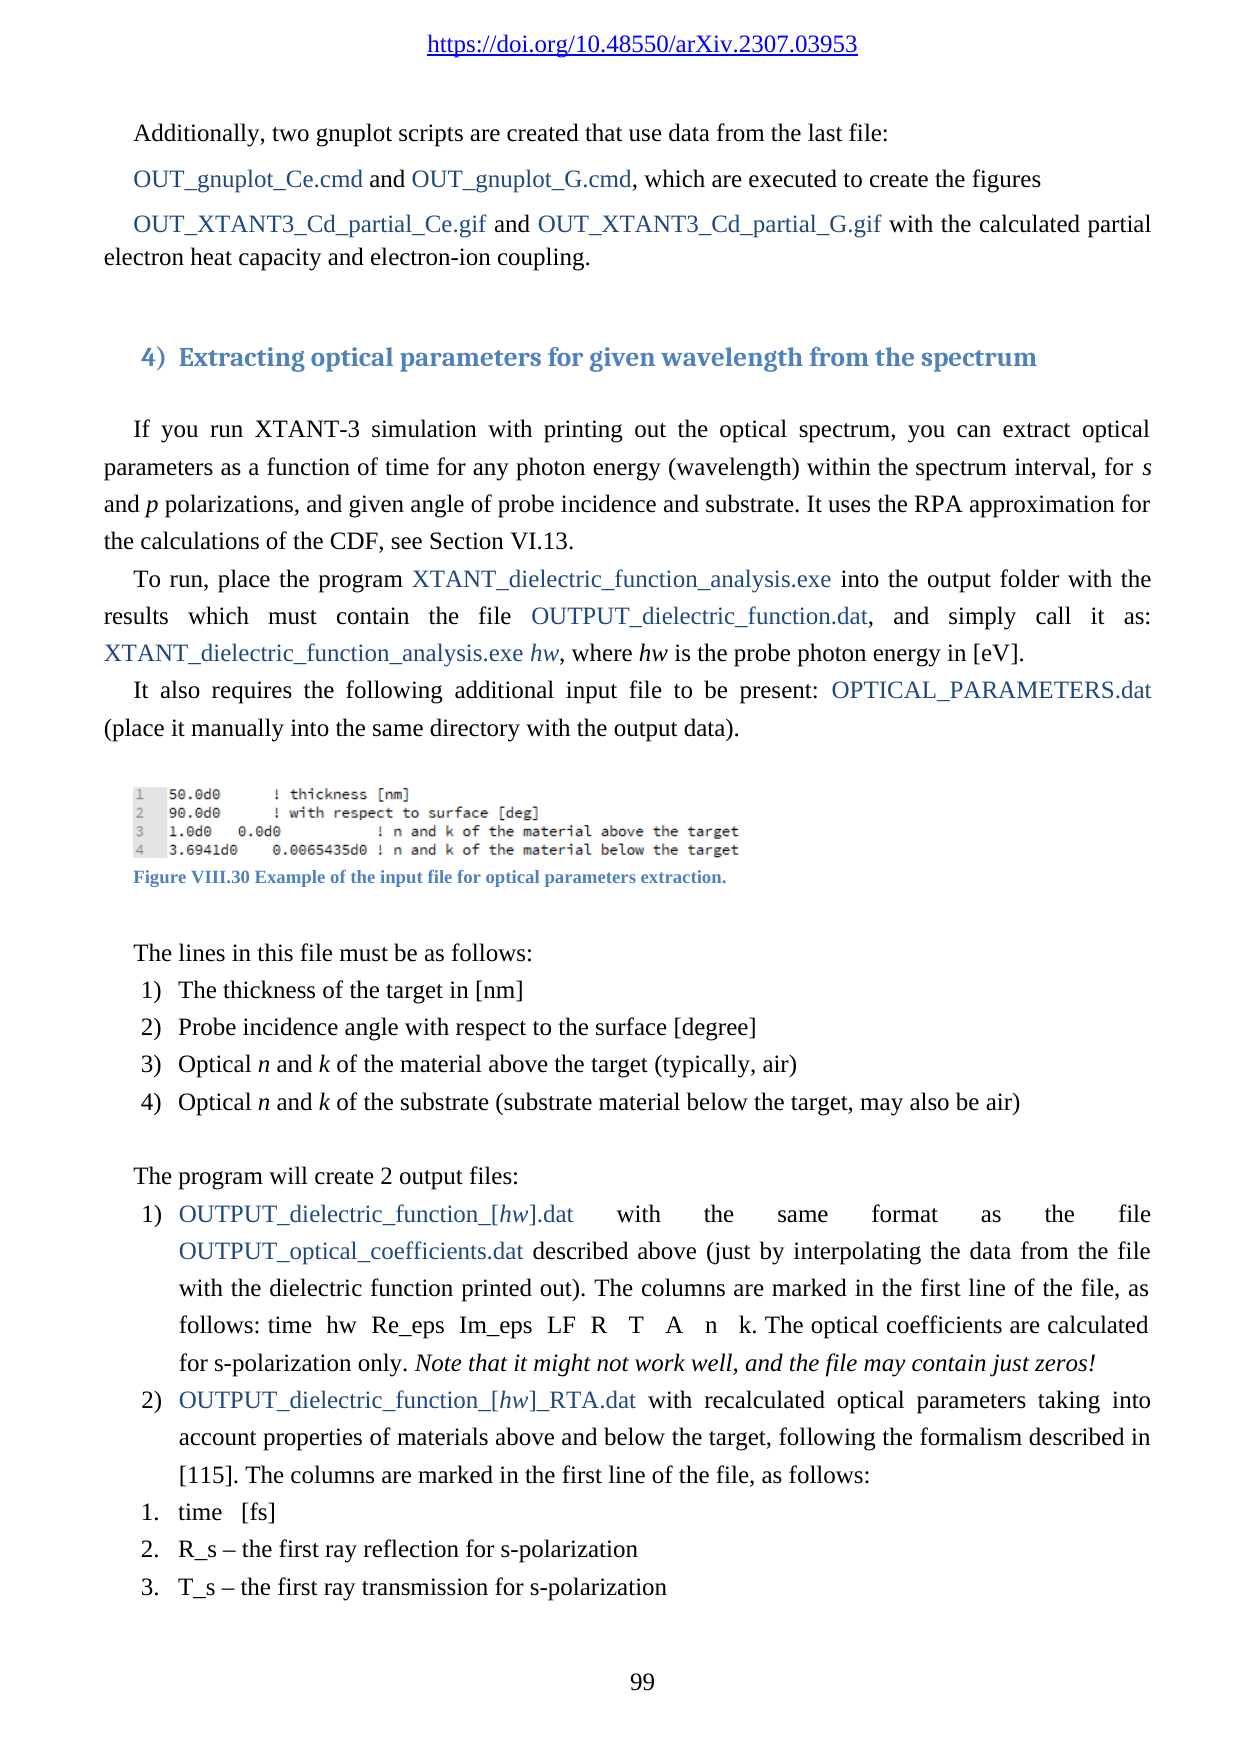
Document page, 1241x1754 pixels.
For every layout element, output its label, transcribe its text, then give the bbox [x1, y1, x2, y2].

picture [133, 787, 746, 858]
list Probe incidence angle with respect to the surface [degree] [141, 1012, 1152, 1041]
list time [fs] [141, 1497, 1152, 1526]
list The thickness of the target in [nm] [141, 975, 1152, 1004]
text OUT_XTANT3_Cd_partial_Ce.gif and OUT_XTANT3_Cd_partial_G.gif with the calculated partial electron heat capacity and electron-ion coupling. [103, 209, 1152, 271]
text Additionally, two gnuplot scripts are created that use data from the last file: [103, 118, 1152, 147]
text To run, place the program XTANT_dielectric_function_analysis.exe into the output folder with the results which must contain the file OUTPUT_dielectric_function.dat, and simply call it as: XTANT_dielectric_function_analysis.exe hw, where hw is the probe photon energy in [eV]. [103, 564, 1152, 667]
list Optical n and k of the substrate (substrate material below the target, may also be air) [141, 1087, 1152, 1116]
list Optical n and k of the material above the target (typically, air) [141, 1049, 1152, 1078]
list OUTPUT_dielectric_function_[hw]_RTA.dat with recalculated optical parameters taking into account properties of materials above and below the target, following the formalism described in [115]. The columns are marked in the first line of the file, as follows: [141, 1385, 1152, 1488]
list OUTPUT_dielectric_function_[hw].dat with the same format as the file OUTPUT_optical_coefficients.dat described above (just by interpolating the data from the file with the dielectric function printed out). The columns are marked in the first line of the file, as follows: time hw Re_eps Im_eps LF R T A n k. The optical coefficients are calculated for s-polarization only. Note that it might not work well, and the file may contain just zeros! [141, 1199, 1152, 1377]
text The program will create 2 output files: [103, 1161, 1152, 1190]
subtitle Extracting optical parameters for given wavelength from the spectrum [141, 342, 1152, 373]
list R_s – the first ray reflection for s-polarization [141, 1534, 1152, 1563]
list T_s – the first ray transmission for s-polarization [141, 1572, 1152, 1600]
text OUT_gnuplot_Ce.cmd and OUT_gnuplot_G.cmd, which are executed to create the figures [103, 164, 1152, 192]
text It also requires the following additional input file to be present: OPTICAL_PARAMETERS.dat (place it manually into the same directory with the output data). [103, 676, 1152, 742]
text The lines in this file must be as follows: [103, 938, 1152, 966]
text If you run XTANT-3 simulation with printing out the optical spectrum, you can extract optical parameters as a function of time for any photon energy (wavelength) within the spectrum interval, for s and p polarizations, and given angle of probe incidence and substrate. It uses the RPA approximation for the calculations of the CDF, see Section VI.13. [103, 414, 1152, 555]
